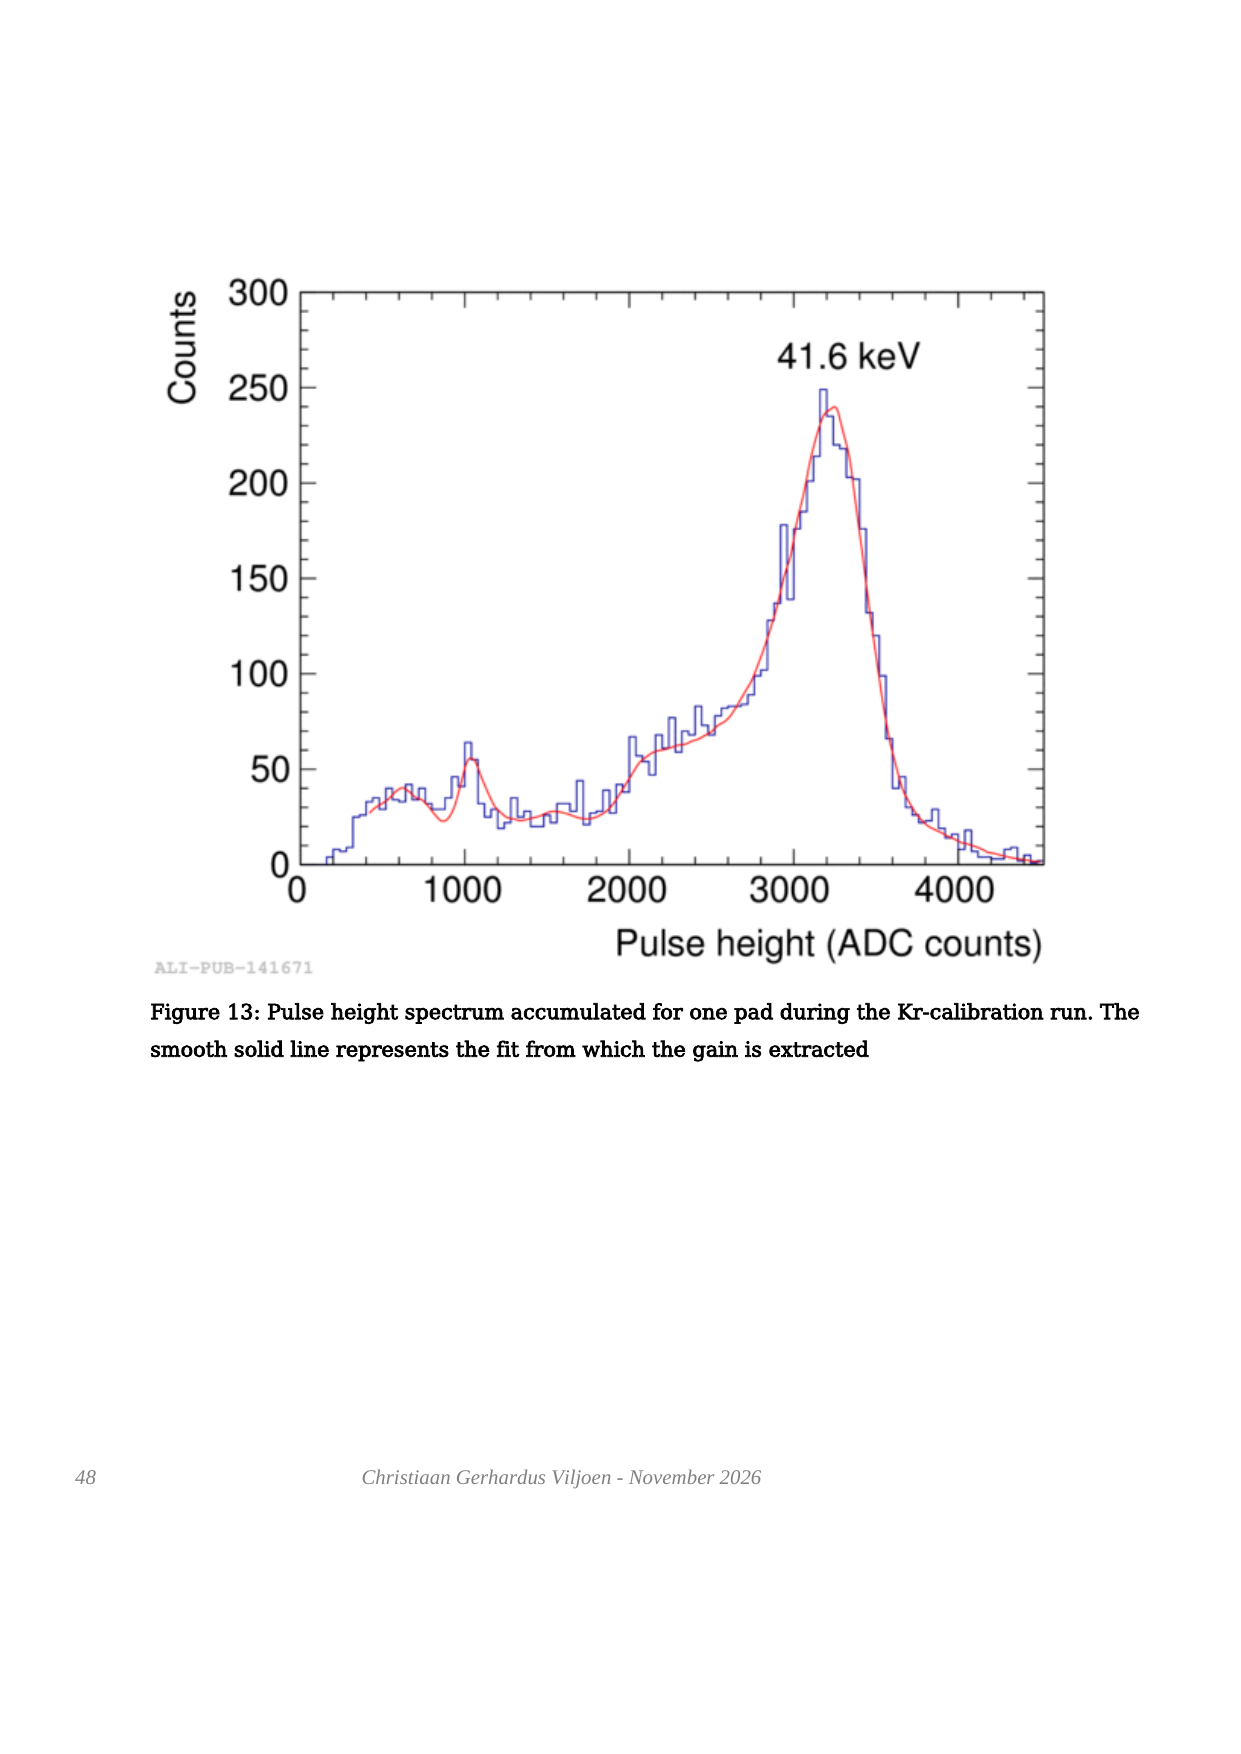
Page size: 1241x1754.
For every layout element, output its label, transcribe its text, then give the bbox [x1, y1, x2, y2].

text Figure 13: Pulse height spectrum accumulated for one pad during the Kr-calibration run. The smooth solid line represents the fit from which the gain is extracted [150, 998, 1165, 1061]
picture [150, 272, 1091, 978]
